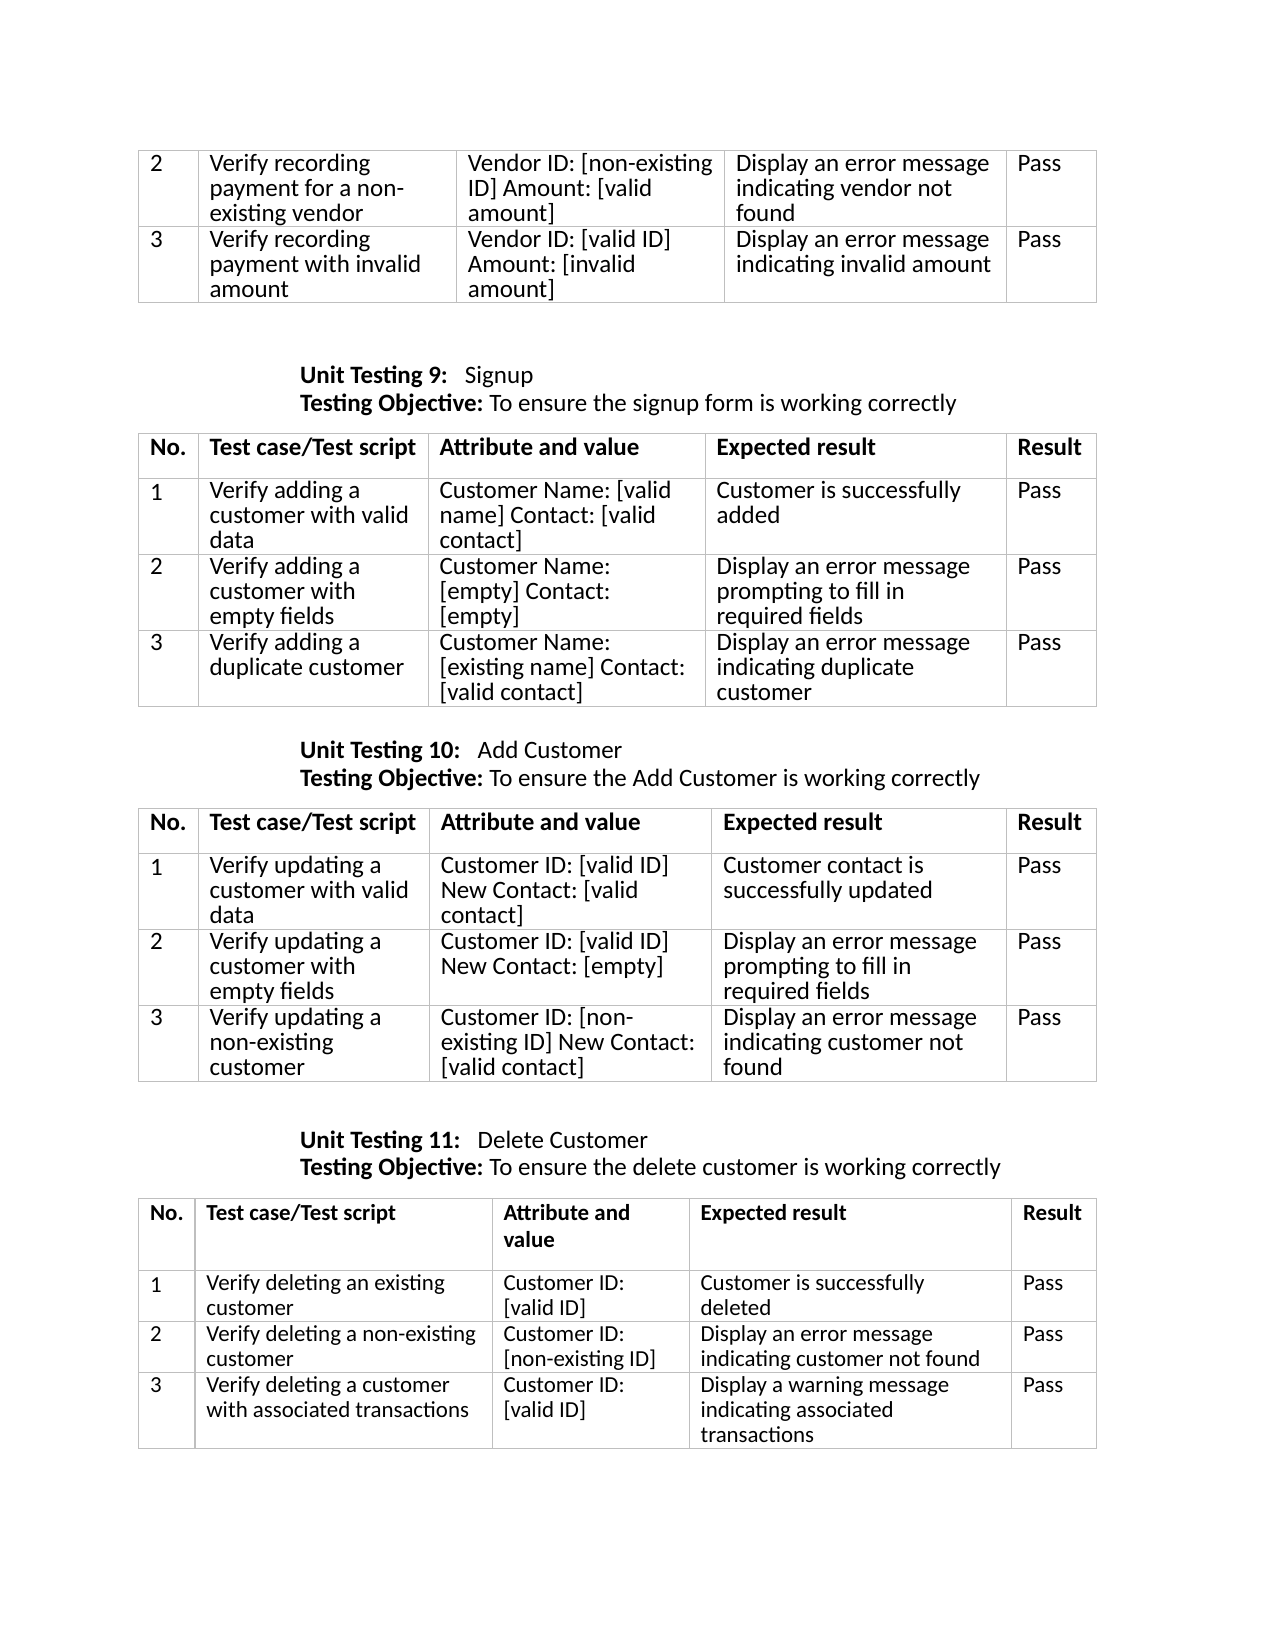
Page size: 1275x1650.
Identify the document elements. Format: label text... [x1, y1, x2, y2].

table_header Test case/Test script [199, 809, 429, 853]
table_cell Pass [1007, 555, 1096, 630]
table_cell Customer Name: [valid name] Contact: [valid contact] [429, 479, 705, 554]
table_header Expected result [690, 1199, 1011, 1269]
text Testing Objective: To ensure the Add Customer is working correctly [225, 764, 1125, 791]
table_header Result [1007, 434, 1096, 478]
table_cell 3 [139, 1006, 198, 1081]
table_header Test case/Test script [196, 1199, 492, 1269]
text Unit Testing 10: Add Customer [300, 736, 1125, 764]
table_cell Verify deleting a customer with associated transactions [196, 1373, 492, 1448]
table_header Attribute and value [430, 809, 711, 853]
table_cell Customer ID: [valid ID] [493, 1271, 689, 1321]
table_cell Verify adding a duplicate customer [199, 631, 428, 706]
table_cell Customer is successfully deleted [690, 1271, 1011, 1321]
table_cell Display a warning message indicating associated transactions [690, 1373, 1011, 1448]
table_cell Customer ID: [non-existing ID] [493, 1322, 689, 1372]
table_cell Verify adding a customer with valid data [199, 479, 428, 554]
table_header Attribute and value [493, 1199, 689, 1269]
table_cell Pass [1012, 1322, 1096, 1372]
table_cell Verify recording payment with invalid amount [199, 227, 456, 302]
table_header Result [1007, 809, 1096, 853]
table_cell Verify updating a customer with empty fields [199, 930, 429, 1005]
table_cell Customer is successfully added [706, 479, 1006, 554]
table_cell Pass [1007, 1006, 1096, 1081]
table_cell 2 [139, 151, 198, 226]
table_header No. [139, 1199, 194, 1269]
table_cell 3 [139, 227, 198, 302]
table_header Expected result [706, 434, 1006, 478]
table_cell Pass [1012, 1373, 1096, 1448]
table_cell Customer Name: [empty] Contact: [empty] [429, 555, 705, 630]
table_cell 2 [139, 1322, 194, 1372]
table_cell 1 [139, 1271, 194, 1321]
table_cell 3 [139, 1373, 194, 1448]
text Testing Objective: To ensure the signup form is working correctly [225, 389, 1125, 416]
table_cell 2 [139, 930, 198, 1005]
table_cell Verify recording payment for a non-existing vendor [199, 151, 456, 226]
table_cell Vendor ID: [valid ID] Amount: [invalid amount] [457, 227, 724, 302]
table_cell Verify adding a customer with empty fields [199, 555, 428, 630]
text Unit Testing 11: Delete Customer [300, 1126, 1125, 1154]
table_cell Verify updating a customer with valid data [199, 854, 429, 929]
table_cell Verify updating a non-existing customer [199, 1006, 429, 1081]
table_cell 1 [139, 479, 198, 554]
table_header Test case/Test script [199, 434, 428, 478]
table_header Result [1012, 1199, 1096, 1269]
table_header No. [139, 434, 198, 478]
table_cell Verify deleting a non-existing customer [196, 1322, 492, 1372]
table_cell Pass [1007, 631, 1096, 706]
table_cell 3 [139, 631, 198, 706]
table_cell Verify deleting an existing customer [196, 1271, 492, 1321]
table_cell Display an error message indicating vendor not found [725, 151, 1006, 226]
table_cell Pass [1007, 930, 1096, 1005]
table_cell Pass [1012, 1271, 1096, 1321]
table_cell Customer ID: [valid ID] [493, 1373, 689, 1448]
table_cell Display an error message prompting to fill in required fields [706, 555, 1006, 630]
table_cell Pass [1007, 227, 1096, 302]
table_cell Vendor ID: [non-existing ID] Amount: [valid amount] [457, 151, 724, 226]
table_cell Pass [1007, 479, 1096, 554]
table_cell Pass [1007, 854, 1096, 929]
table_cell Customer Name: [existing name] Contact: [valid contact] [429, 631, 705, 706]
table_cell 2 [139, 555, 198, 630]
text Unit Testing 9: Signup [300, 361, 1125, 389]
table_cell Customer ID: [valid ID] New Contact: [valid contact] [430, 854, 711, 929]
table_cell Display an error message indicating duplicate customer [706, 631, 1006, 706]
table_cell Customer ID: [non-existing ID] New Contact: [valid contact] [430, 1006, 711, 1081]
table_cell Customer contact is successfully updated [712, 854, 1006, 929]
table_header No. [139, 809, 198, 853]
table_cell 1 [139, 854, 198, 929]
table_header Attribute and value [429, 434, 705, 478]
table_cell Pass [1007, 151, 1096, 226]
table_cell Display an error message prompting to fill in required fields [712, 930, 1006, 1005]
table_cell Display an error message indicating invalid amount [725, 227, 1006, 302]
table_cell Customer ID: [valid ID] New Contact: [empty] [430, 930, 711, 1005]
text Testing Objective: To ensure the delete customer is working correctly [225, 1154, 1125, 1181]
table_header Expected result [712, 809, 1006, 853]
table_cell Display an error message indicating customer not found [690, 1322, 1011, 1372]
table_cell Display an error message indicating customer not found [712, 1006, 1006, 1081]
